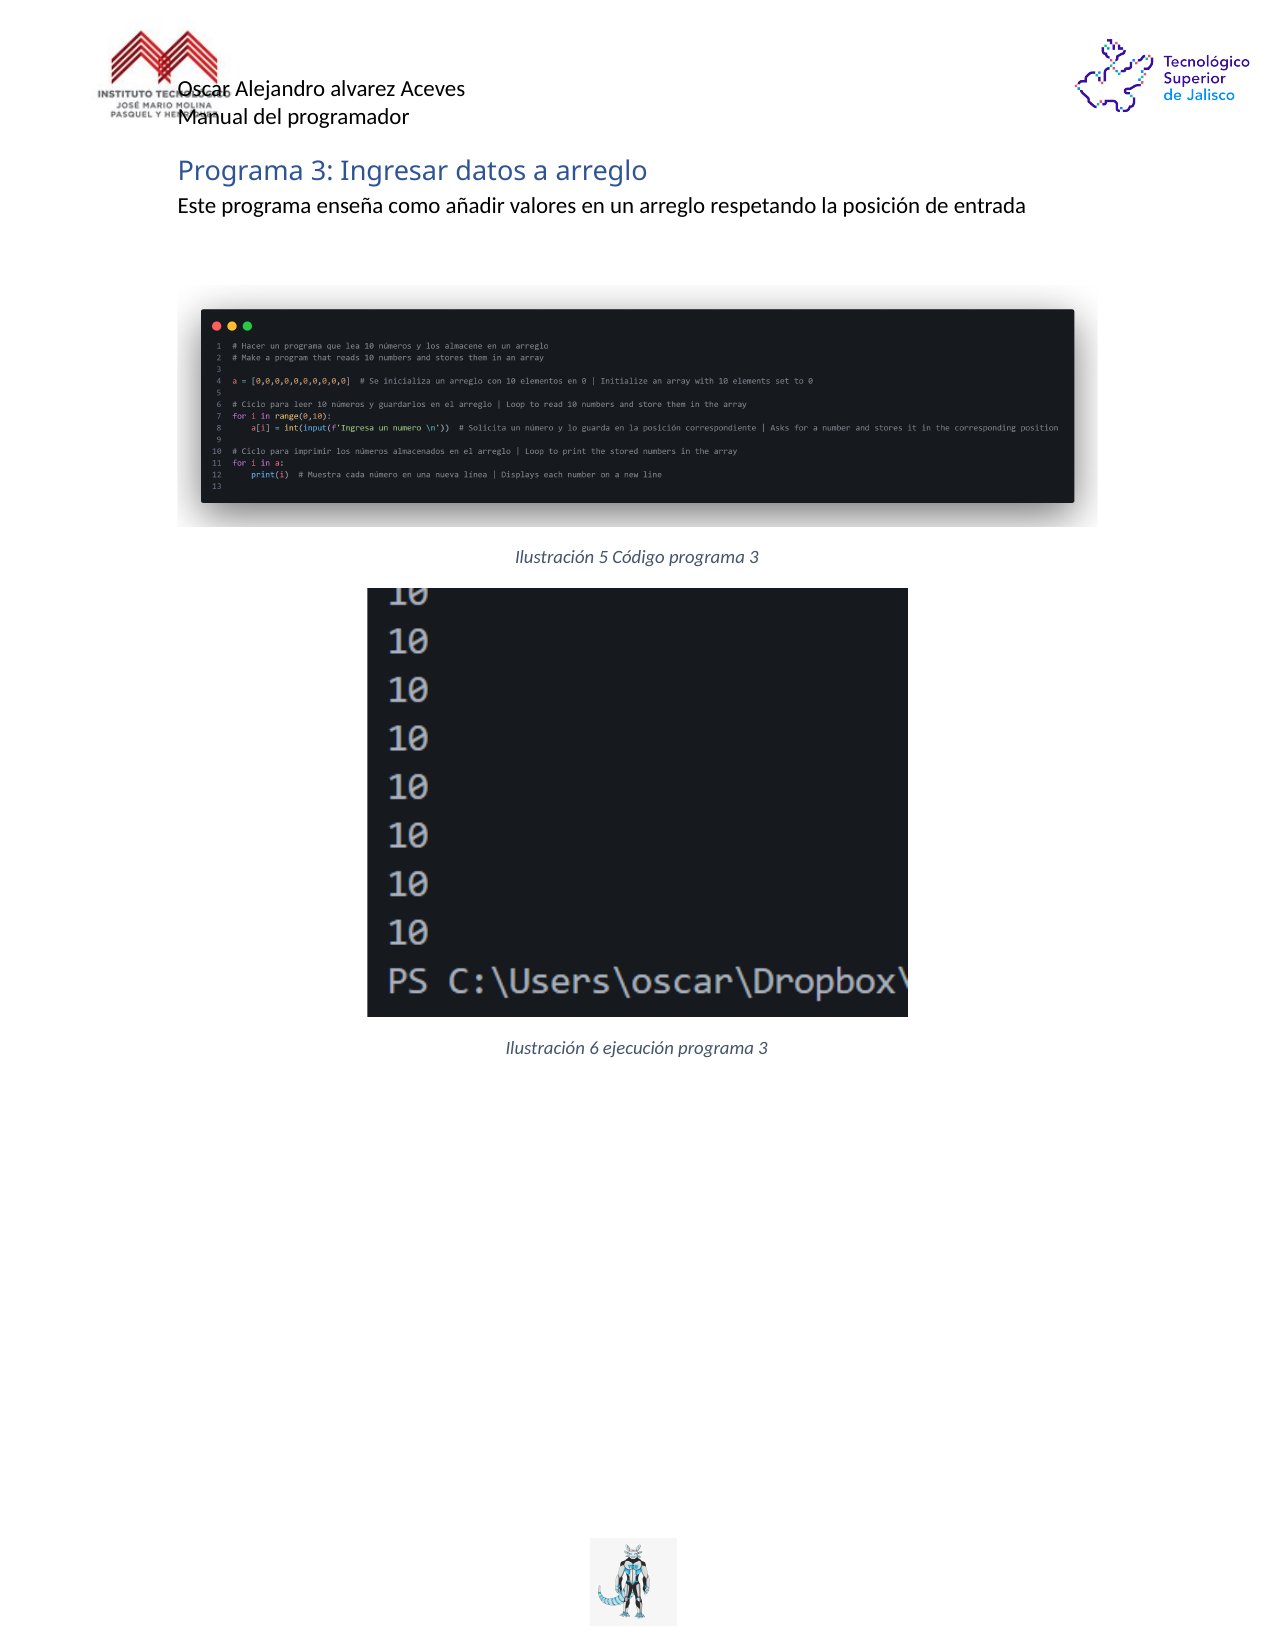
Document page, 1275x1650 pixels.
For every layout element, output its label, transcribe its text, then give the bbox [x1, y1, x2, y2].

picture [1066, 32, 1258, 117]
subtitle Programa 3: Ingresar datos a arreglo [177, 152, 1098, 189]
picture [367, 588, 908, 1017]
text Este programa enseña como añadir valores en un arreglo respetando la posición de entrada [177, 192, 1098, 219]
picture [55, 3, 274, 145]
text Ilustración 6 ejecución programa 3 [177, 1036, 1098, 1059]
text Ilustración 5 Código programa 3 [177, 545, 1098, 568]
picture [177, 285, 1098, 527]
